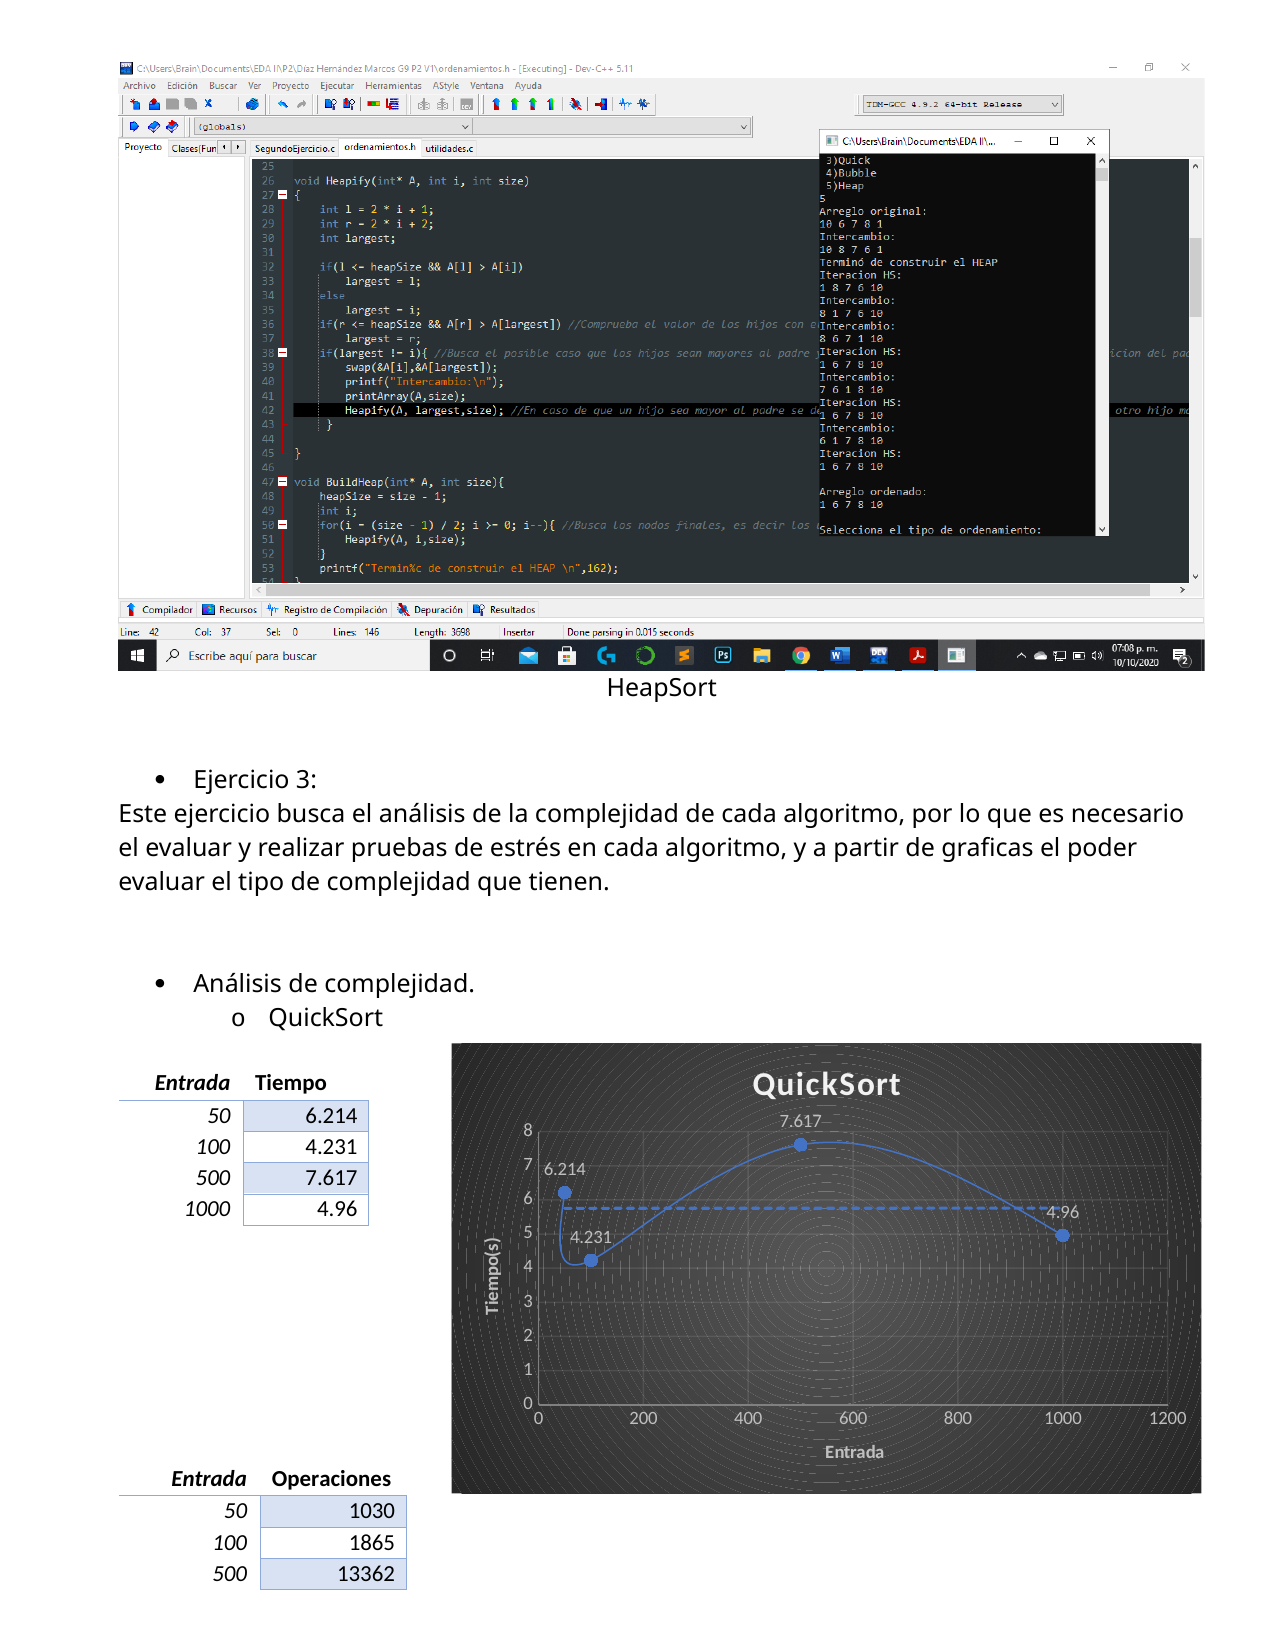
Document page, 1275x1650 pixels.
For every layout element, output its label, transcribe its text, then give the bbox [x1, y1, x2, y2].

table_cell 6.214 [244, 1101, 368, 1131]
table_cell 50 [119, 1101, 243, 1131]
table_cell 7.617 [244, 1163, 368, 1193]
text Este ejercicio busca el análisis de la complejidad de cada algoritmo, por lo que es necesario el evaluar y realizar pruebas de estrés en cada algoritmo, y a partir de graficas el poder evaluar el tipo de complejidad que tienen. [118, 796, 1205, 898]
table_cell 100 [119, 1131, 243, 1162]
table_header Entrada [119, 1069, 244, 1100]
list QuickSort [231, 1000, 1205, 1034]
table_cell 1030 [261, 1496, 406, 1527]
table_cell 50 [119, 1496, 260, 1527]
table_cell 13362 [261, 1559, 406, 1589]
table_cell 500 [119, 1162, 243, 1193]
picture [118, 59, 1205, 671]
text HeapSort [118, 671, 1205, 704]
table_header Operaciones [260, 1464, 406, 1495]
table_cell 4.231 [244, 1132, 368, 1162]
table_cell 4.96 [244, 1195, 368, 1225]
table_header Tiempo [244, 1069, 369, 1100]
table_header Entrada [119, 1464, 260, 1495]
table_cell 500 [119, 1558, 260, 1589]
table_cell 100 [119, 1527, 260, 1558]
list Ejercicio 3: [156, 762, 1205, 796]
table_cell 1000 [119, 1194, 243, 1225]
list Análisis de complejidad. [156, 966, 1205, 1000]
table_cell 1865 [261, 1528, 406, 1558]
